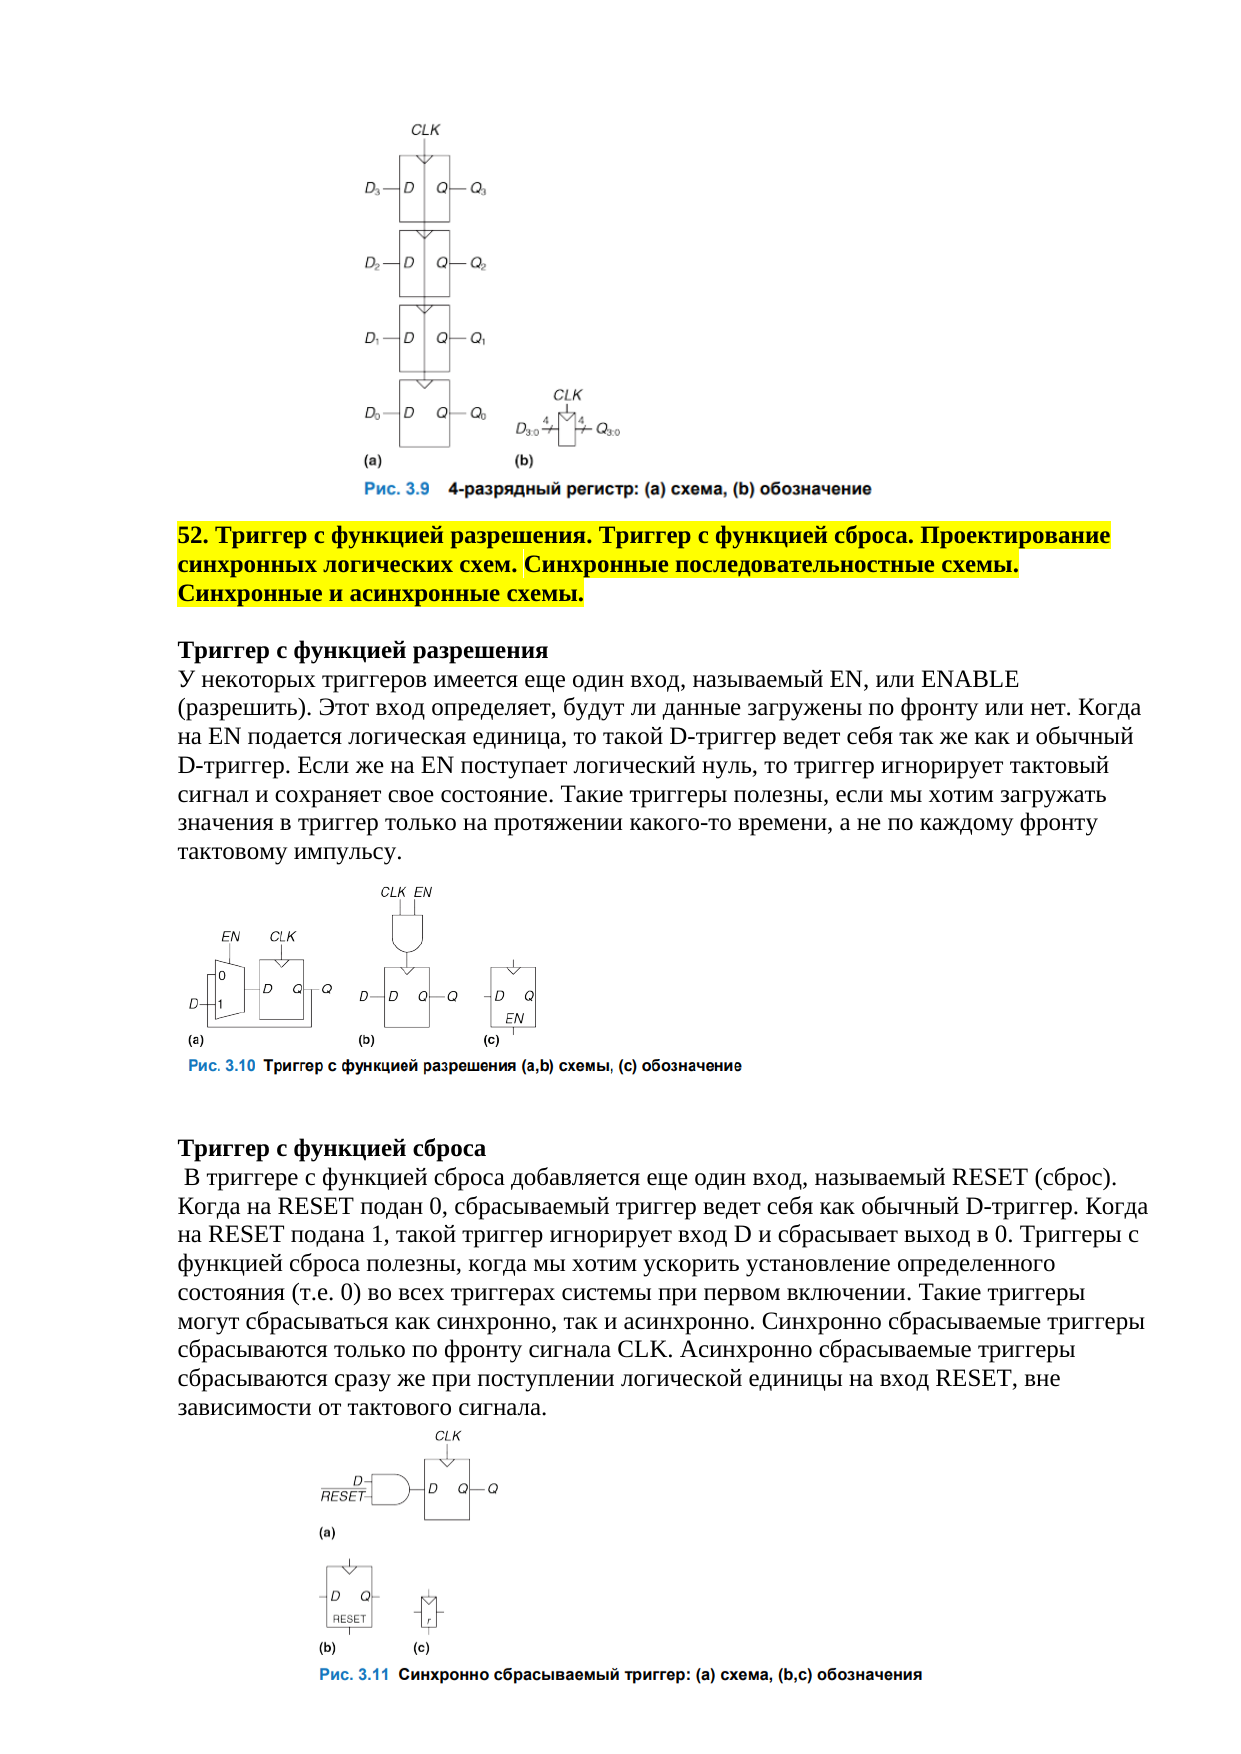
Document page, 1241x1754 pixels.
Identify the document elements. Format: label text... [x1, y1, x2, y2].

text 52. Триггер с функцией разрешения. Триггер с функцией сброса. Проектирование синхронных логических схем. Синхронные последовательностные схемы. Синхронные и асинхронные схемы. [584, 521, 1152, 607]
text У некоторых триггеров имеется еще один вход, называемый EN, или ENABLE (разрешить). Этот вход определяет, будут ли данные загружены по фронту или нет. Когда на EN подается логическая единица, то такой D-триггер ведет себя так же как и обычный D-триггер. Если же на EN поступает логический нуль, то триггер игнорирует тактовый сигнал и сохраняет свое состояние. Такие триггеры полезны, если мы хотим загружать значения в триггер только на протяжении какого-то времени, а не по каждому фронту тактовому импульсу. [177, 664, 1152, 865]
picture [177, 876, 752, 1077]
text В триггере с функцией сброса добавляется еще один вход, называемый RESET (сброс). Когда на RESET подан 0, сбрасываемый триггер ведет себя как обычный D-триггер. Когда на RESET подана 1, такой триггер игнорирует вход D и сбрасывает выход в 0. Триггеры с функцией сброса полезны, когда мы хотим ускорить установление определенного состояния (т.е. 0) во всех триггерах системы при первом включении. Такие триггеры могут сбрасываться как синхронно, так и асинхронно. Синхронно сбрасываемые триггеры сбрасываются только по фронту сигнала CLK. Асинхронно сбрасываемые триггеры сбрасываются сразу же при поступлении логической единицы на вход RESET, вне зависимости от тактового сигнала. [177, 1162, 1152, 1421]
picture [350, 118, 887, 499]
picture [310, 1420, 929, 1687]
text Триггер с функцией разрешения [177, 635, 1152, 664]
text Триггер с функцией сброса [177, 1133, 1152, 1162]
